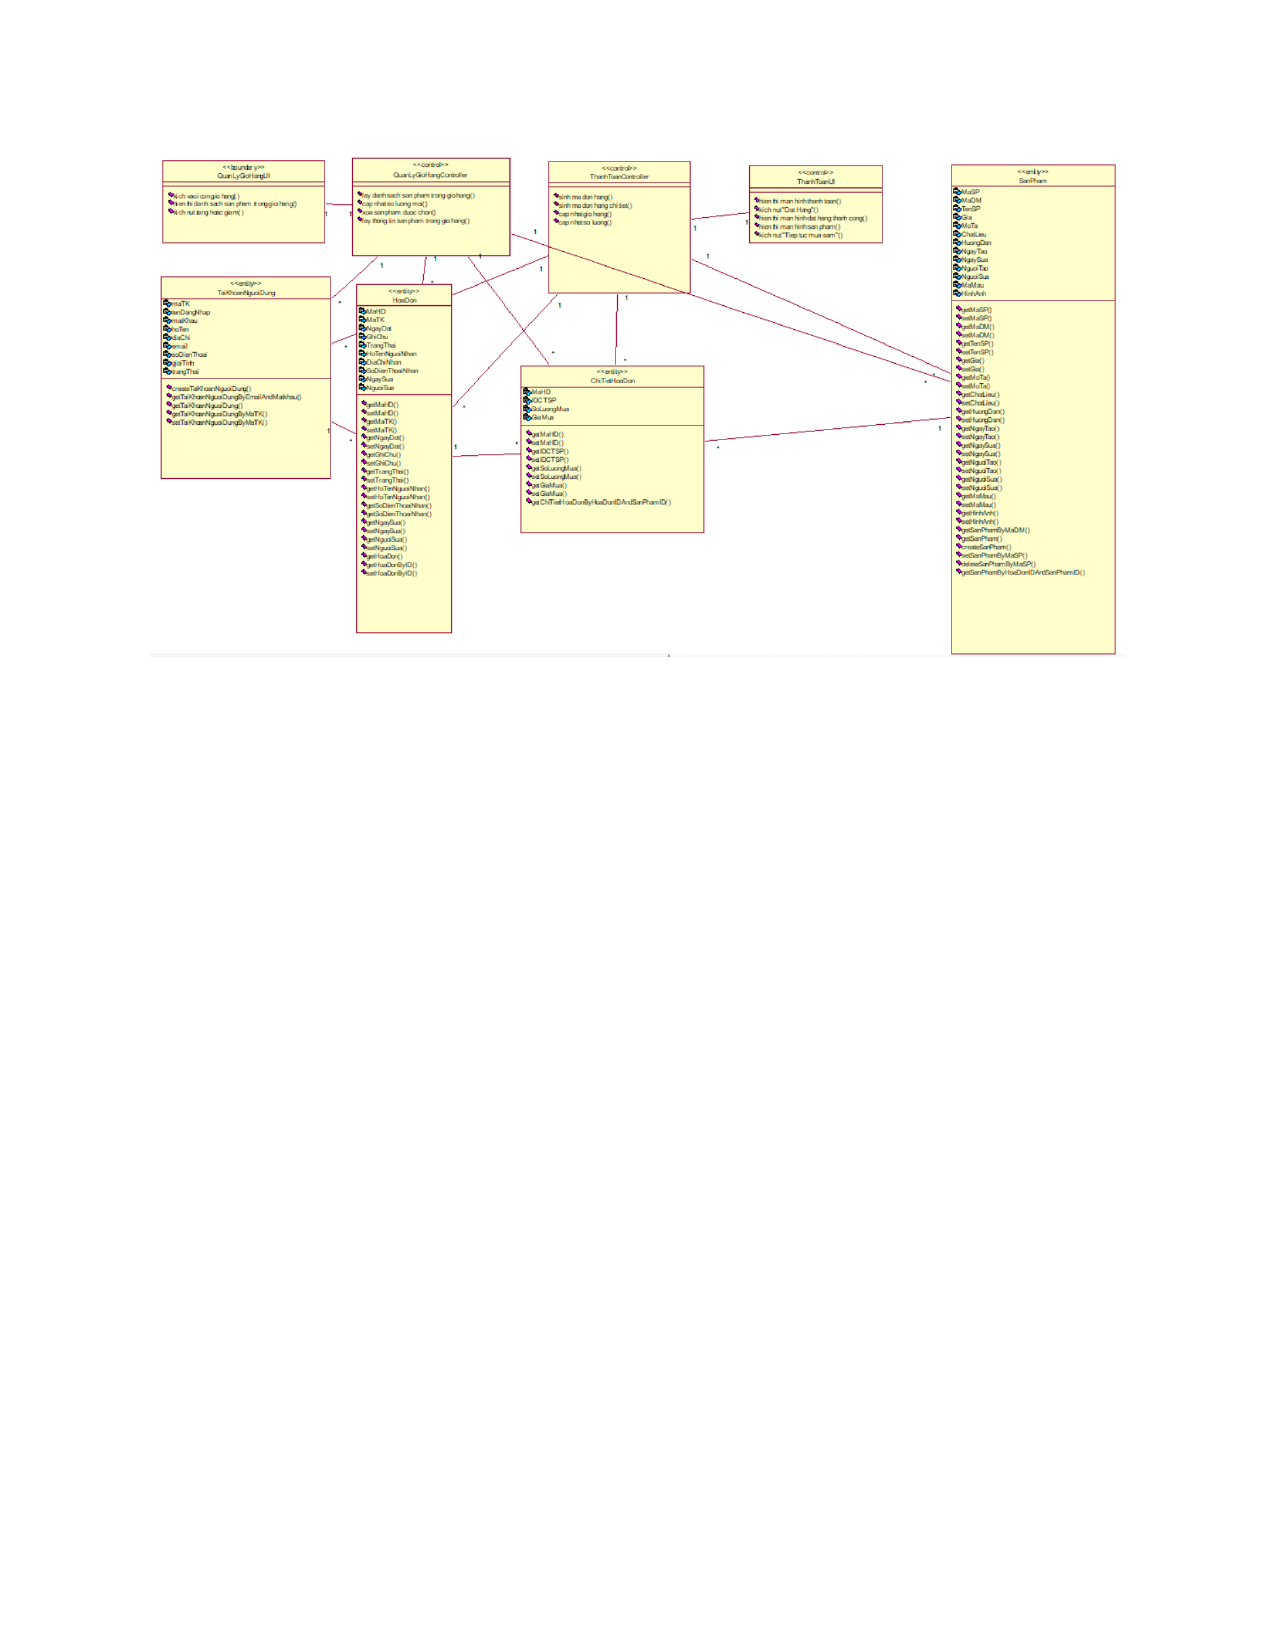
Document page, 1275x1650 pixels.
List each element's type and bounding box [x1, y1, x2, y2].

picture [150, 150, 1125, 657]
